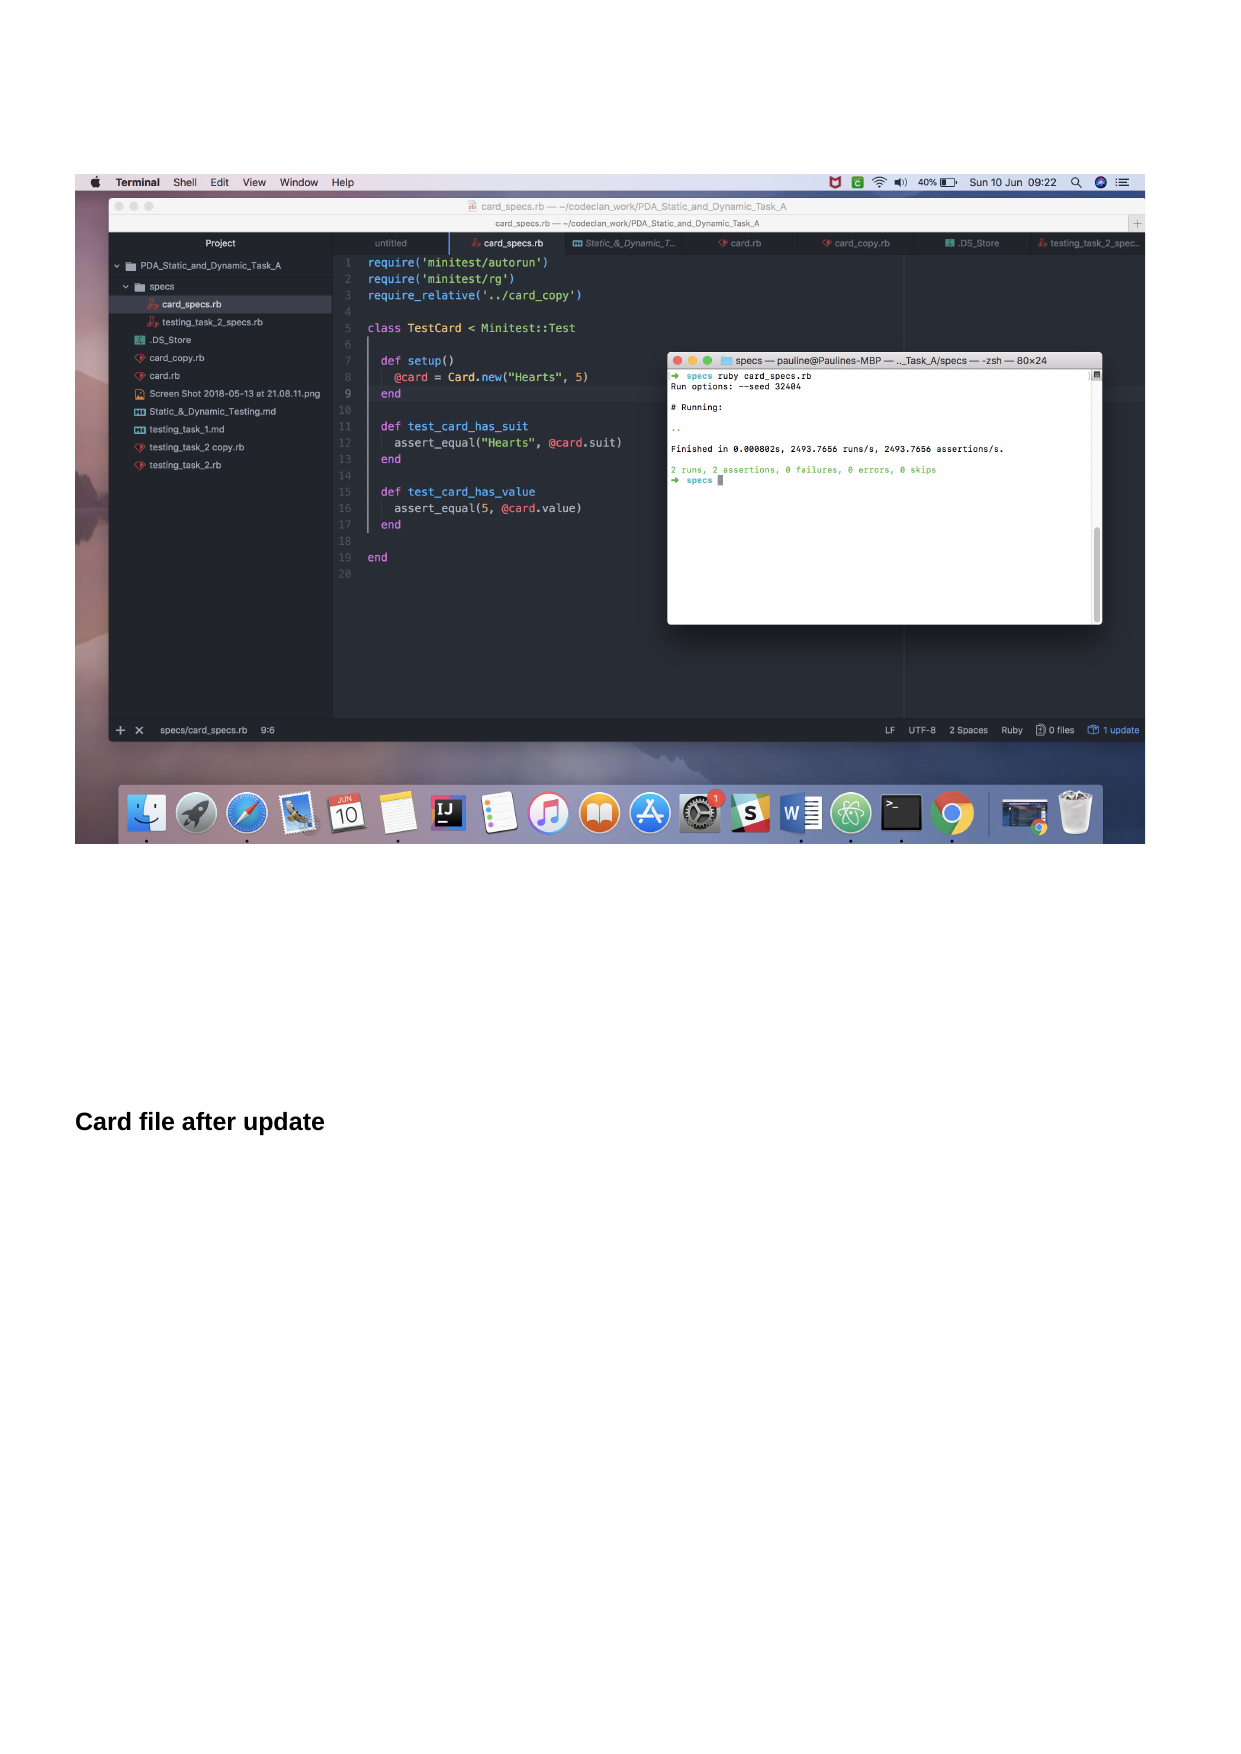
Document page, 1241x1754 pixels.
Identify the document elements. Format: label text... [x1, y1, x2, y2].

picture [75, 174, 1146, 844]
text Card file after update [75, 1107, 1165, 1136]
